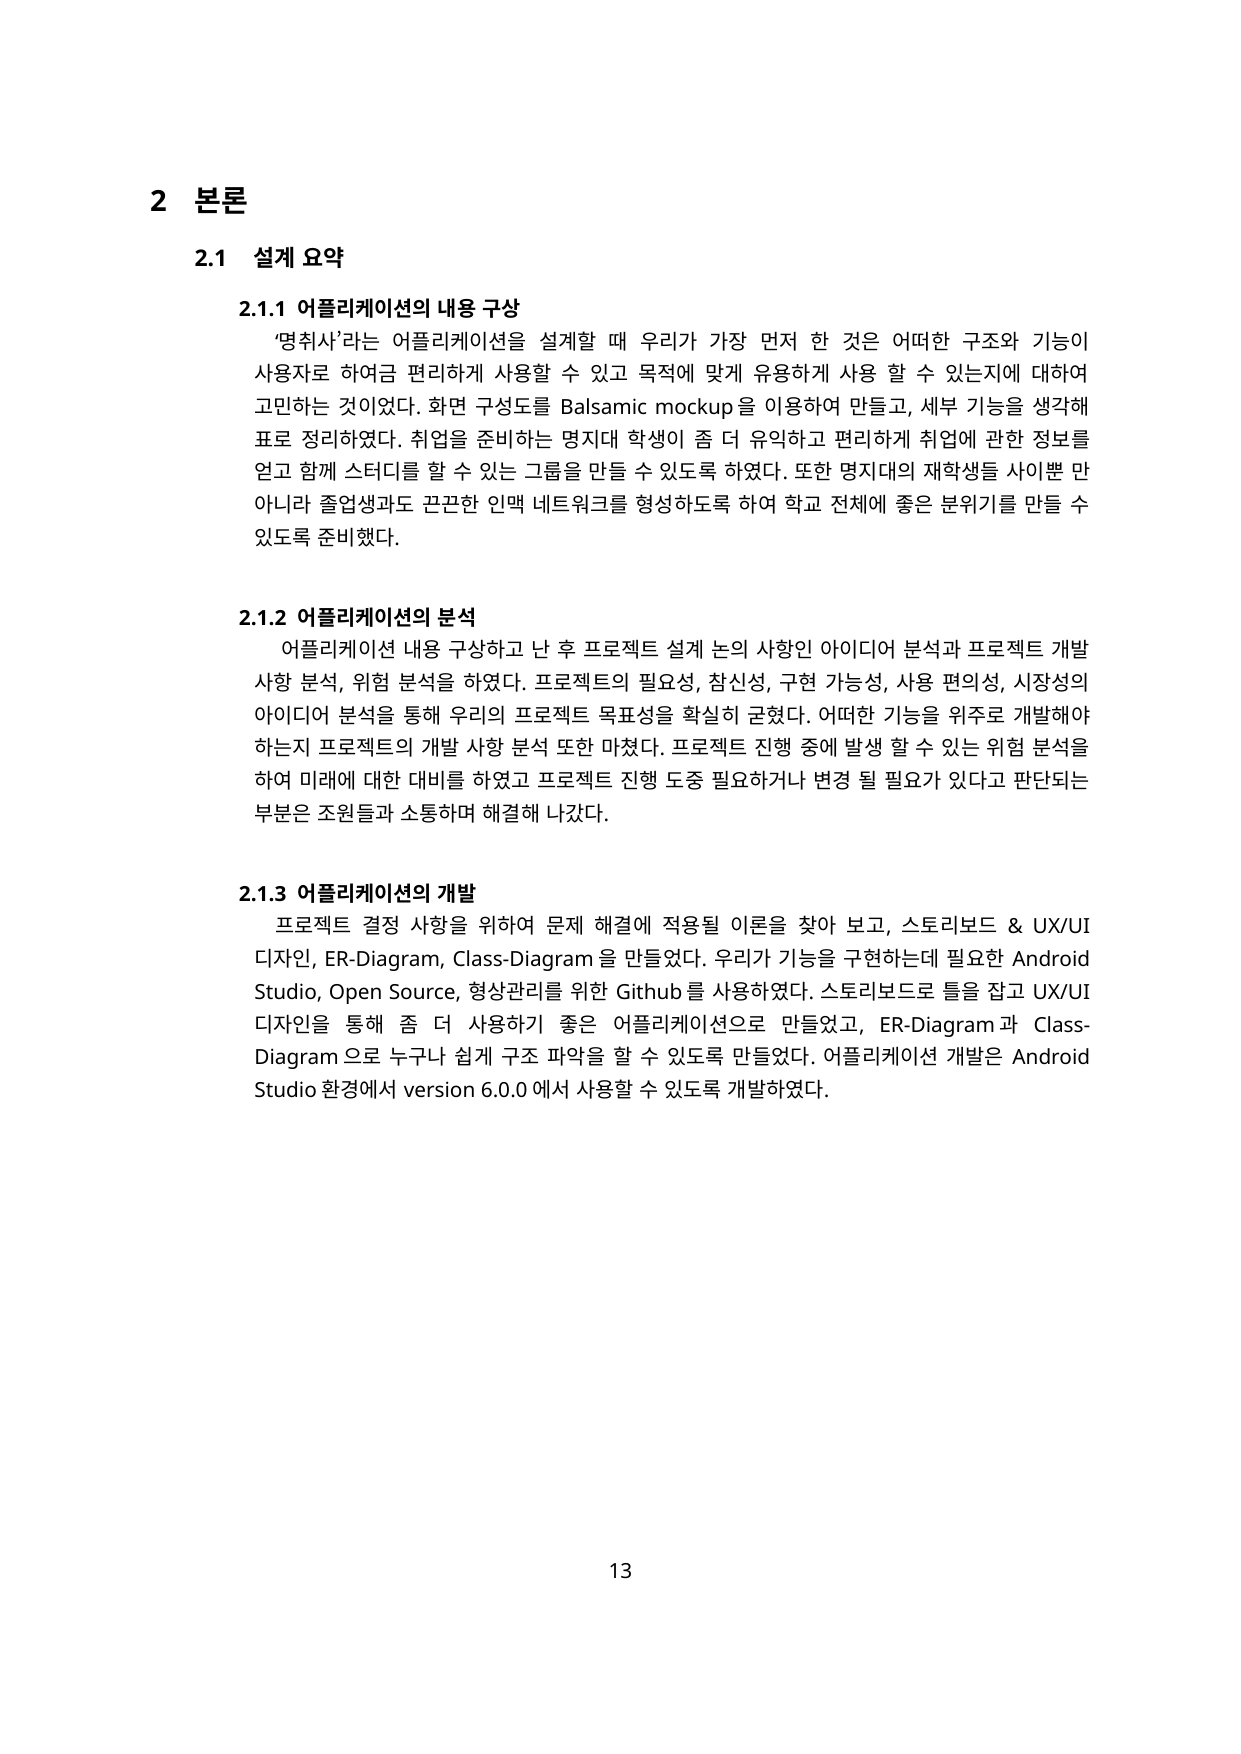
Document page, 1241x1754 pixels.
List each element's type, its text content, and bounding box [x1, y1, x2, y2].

text 어플리케이션 내용 구상하고 난 후 프로젝트 설계 논의 사항인 아이디어 분석과 프로젝트 개발 사항 분석, 위험 분석을 하였다. 프로젝트의 필요성, 참신성, 구현 가능성, 사용 편의성, 시장성의 아이디어 분석을 통해 우리의 프로젝트 목표성을 확실히 굳혔다. 어떠한 기능을 위주로 개발해야 하는지 프로젝트의 개발 사항 분석 또한 마쳤다. 프로젝트 진행 중에 발생 할 수 있는 위험 분석을 하여 미래에 대한 대비를 하였고 프로젝트 진행 도중 필요하거나 변경 될 필요가 있다고 판단되는 부분은 조원들과 소통하며 해결해 나갔다. [254, 634, 1090, 827]
list 설계 요약 [194, 239, 1090, 273]
text ‘명취사’라는 어플리케이션을 설계할 때 우리가 가장 먼저 한 것은 어떠한 구조와 기능이 사용자로 하여금 편리하게 사용할 수 있고 목적에 맞게 유용하게 사용 할 수 있는지에 대하여 고민하는 것이었다. 화면 구성도를 Balsamic mockup을 이용하여 만들고, 세부 기능을 생각해 표로 정리하였다. 취업을 준비하는 명지대 학생이 좀 더 유익하고 편리하게 취업에 관한 정보를 얻고 함께 스터디를 할 수 있는 그룹을 만들 수 있도록 하였다. 또한 명지대의 재학생들 사이뿐 만 아니라 졸업생과도 끈끈한 인맥 네트워크를 형성하도록 하여 학교 전체에 좋은 분위기를 만들 수 있도록 준비했다. [254, 325, 1090, 551]
list 어플리케이션의 개발 [239, 877, 1090, 907]
list 어플리케이션의 내용 구상 [239, 292, 1090, 322]
list 어플리케이션의 분석 [239, 601, 1090, 631]
text 프로젝트 결정 사항을 위하여 문제 해결에 적용될 이론을 찾아 보고, 스토리보드 & UX/UI 디자인, ER-Diagram, Class-Diagram을 만들었다. 우리가 기능을 구현하는데 필요한 Android Studio, Open Source, 형상관리를 위한 Github를 사용하였다. 스토리보드로 틀을 잡고 UX/UI디자인을 통해 좀 더 사용하기 좋은 어플리케이션으로 만들었고, ER-Diagram과 Class-Diagram으로 누구나 쉽게 구조 파악을 할 수 있도록 만들었다. 어플리케이션 개발은 Android Studio환경에서 version 6.0.0에서 사용할 수 있도록 개발하였다. [254, 910, 1090, 1103]
list 본론 [150, 177, 1090, 219]
